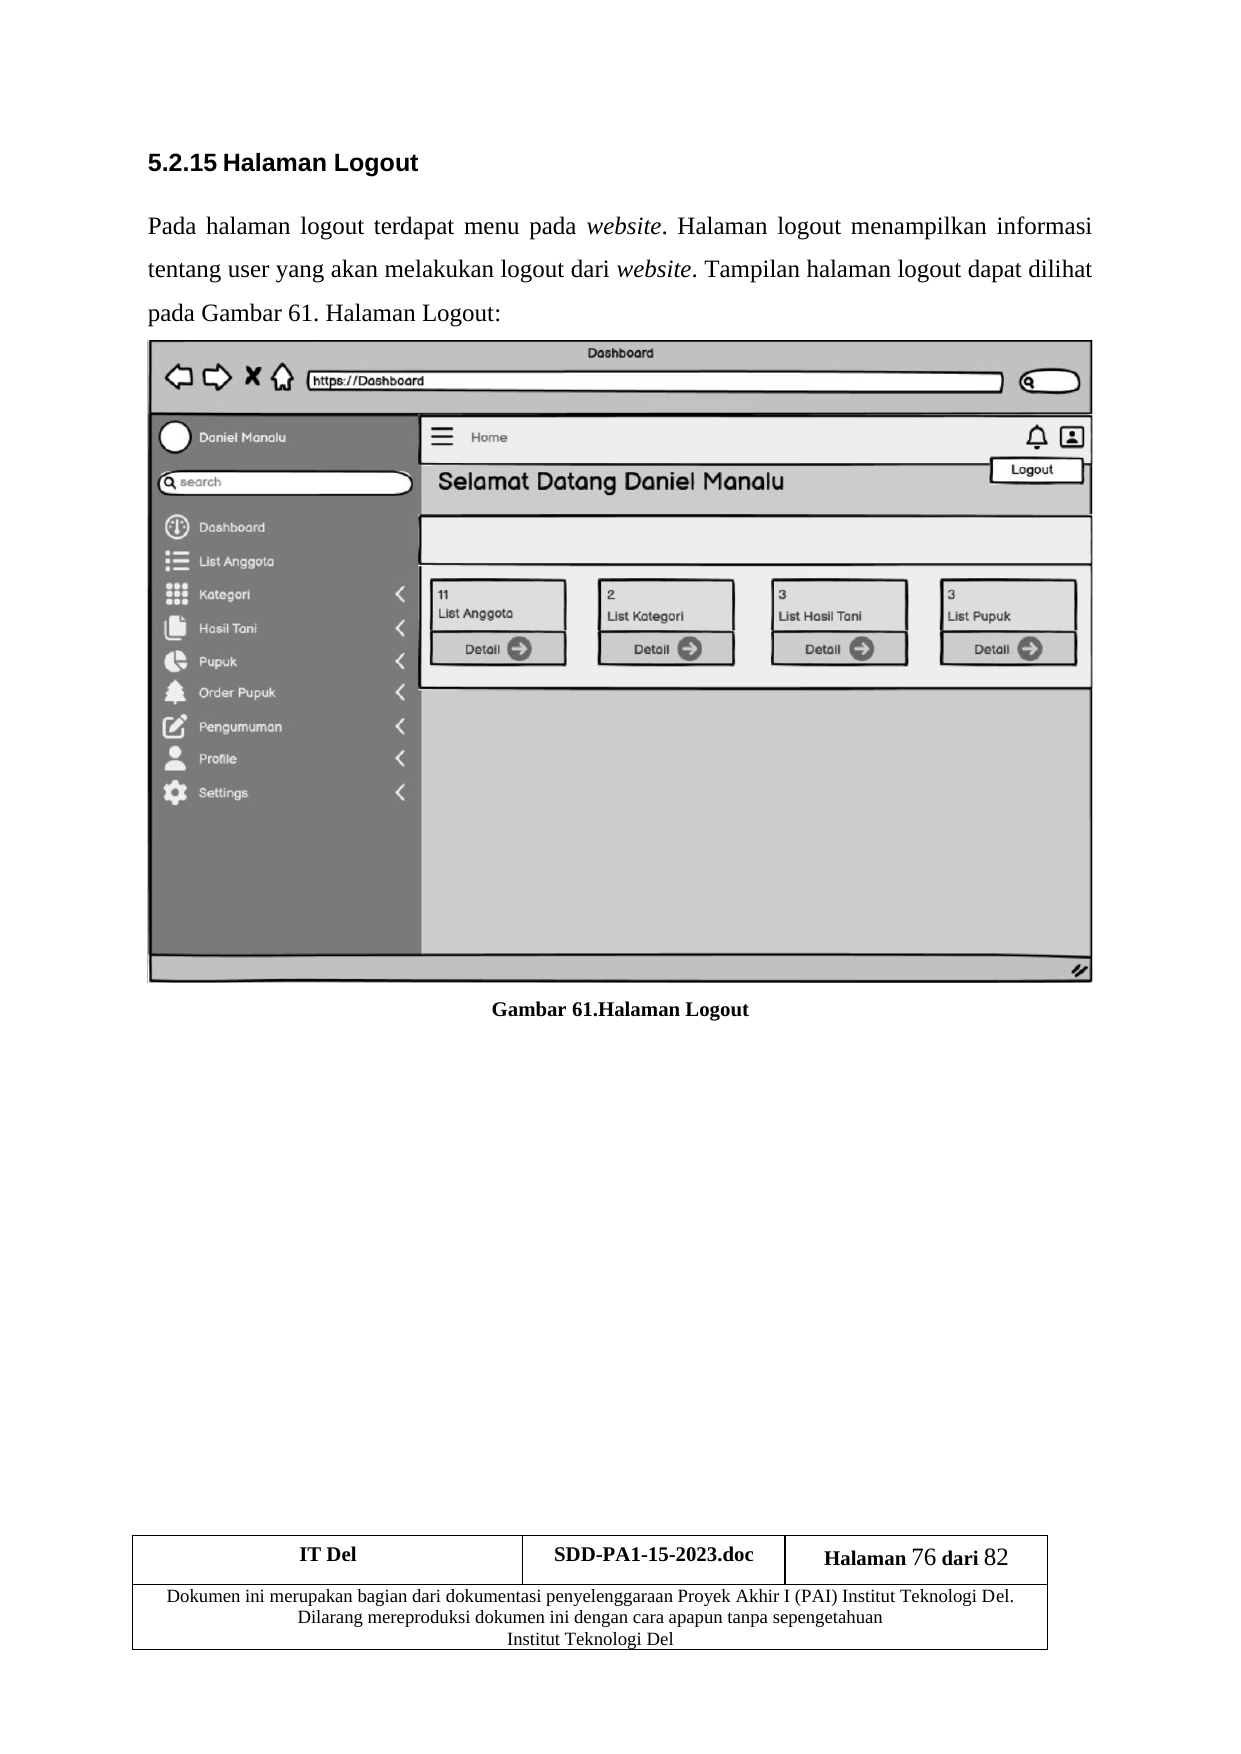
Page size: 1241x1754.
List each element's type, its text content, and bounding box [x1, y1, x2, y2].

picture [147, 340, 1093, 983]
text Pada halaman logout terdapat menu pada website. Halaman logout menampilkan informasi tentang user yang akan melakukan logout dari website. Tampilan halaman logout dapat dilihat pada Gambar 61. Halaman Logout: [148, 211, 1092, 326]
text Gambar 61.Halaman Logout [148, 997, 1092, 1021]
subtitle Halaman Logout [148, 148, 1092, 176]
